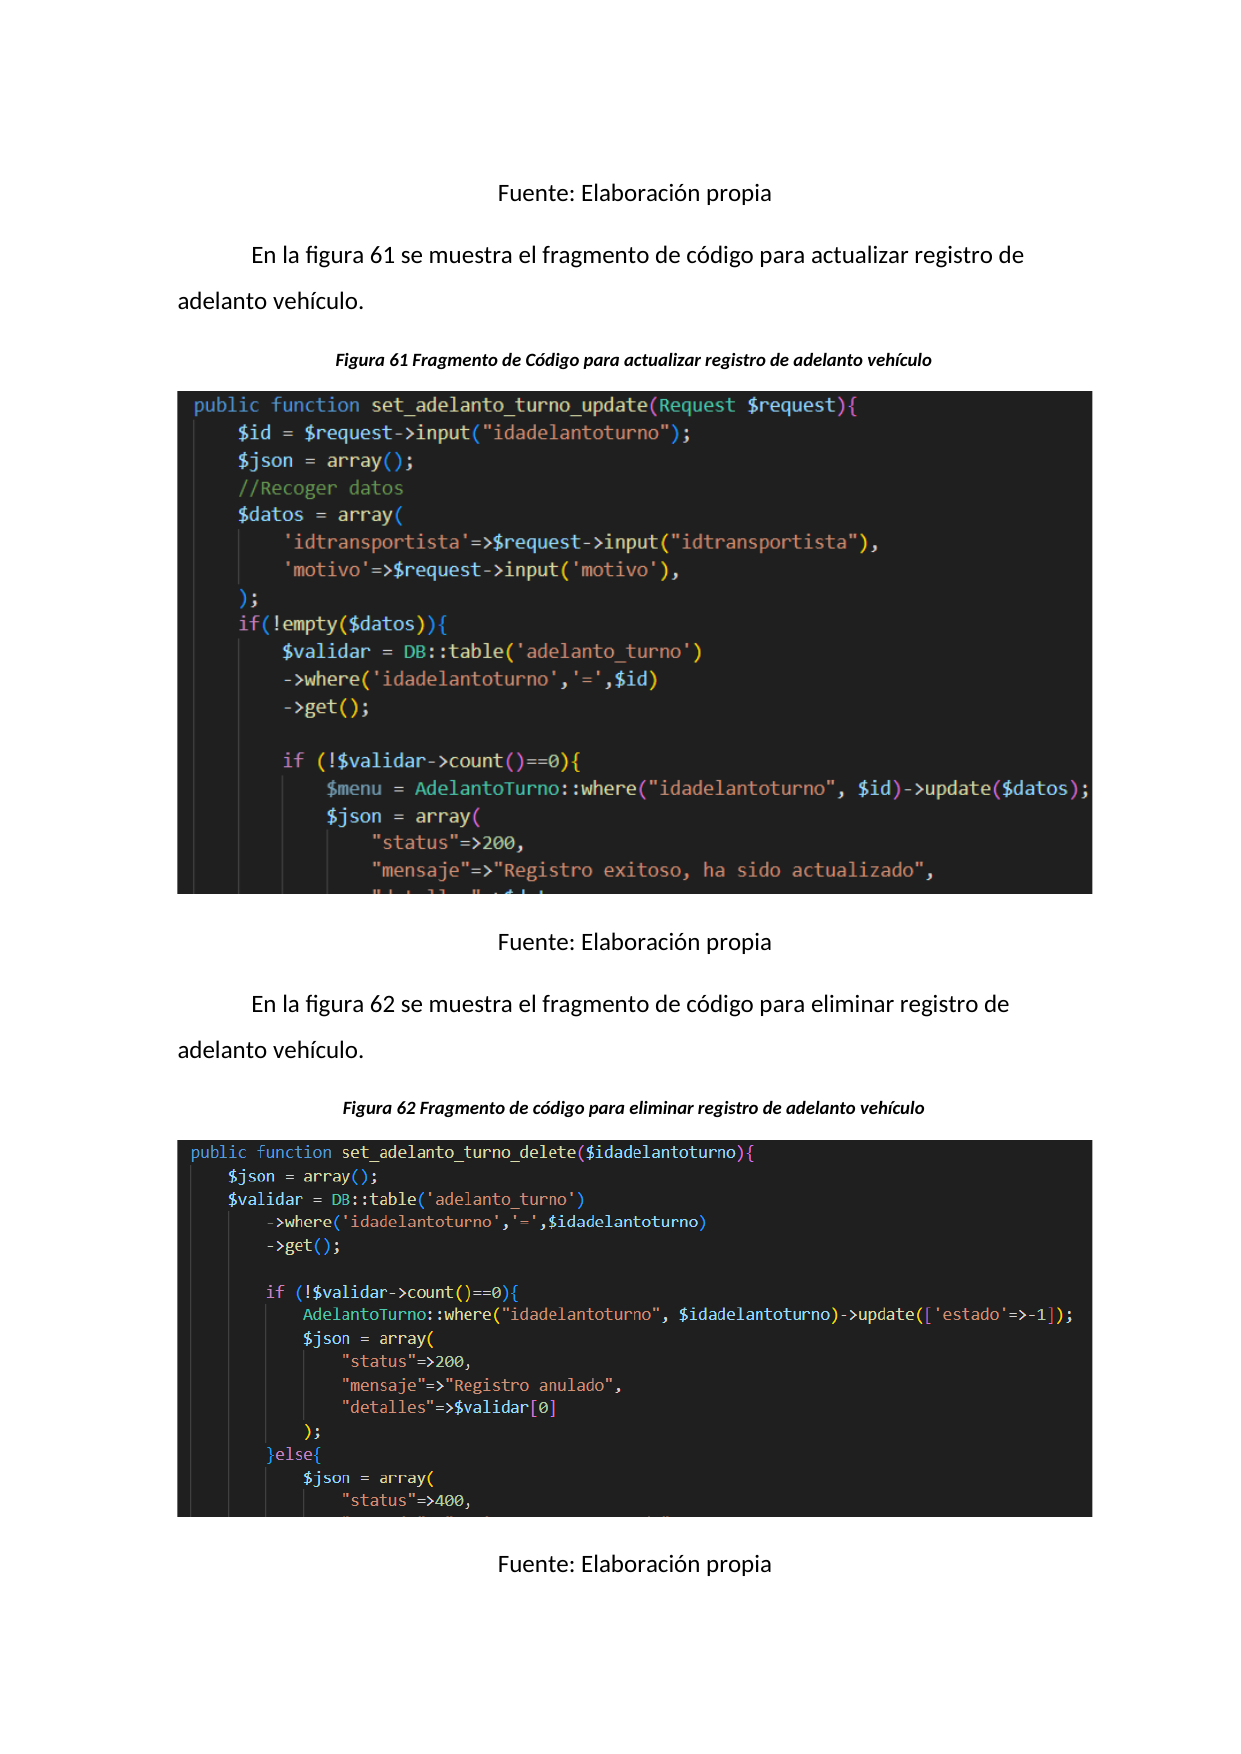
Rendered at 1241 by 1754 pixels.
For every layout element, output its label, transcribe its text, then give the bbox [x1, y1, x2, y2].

text Fuente: Elaboración propia [177, 1549, 1092, 1579]
picture [177, 1140, 1093, 1517]
text Fuente: Elaboración propia [177, 926, 1092, 956]
text En la figura 61 se muestra el fragmento de código para actualizar registro de adelanto vehículo. [177, 239, 1092, 316]
text Figura 61 Fragmento de Código para actualizar registro de adelanto vehículo [177, 348, 1092, 371]
text Fuente: Elaboración propia [177, 177, 1092, 208]
picture [177, 391, 1093, 894]
text En la figura 62 se muestra el fragmento de código para eliminar registro de adelanto vehículo. [177, 988, 1092, 1064]
text Figura 62 Fragmento de código para eliminar registro de adelanto vehículo [177, 1096, 1092, 1119]
